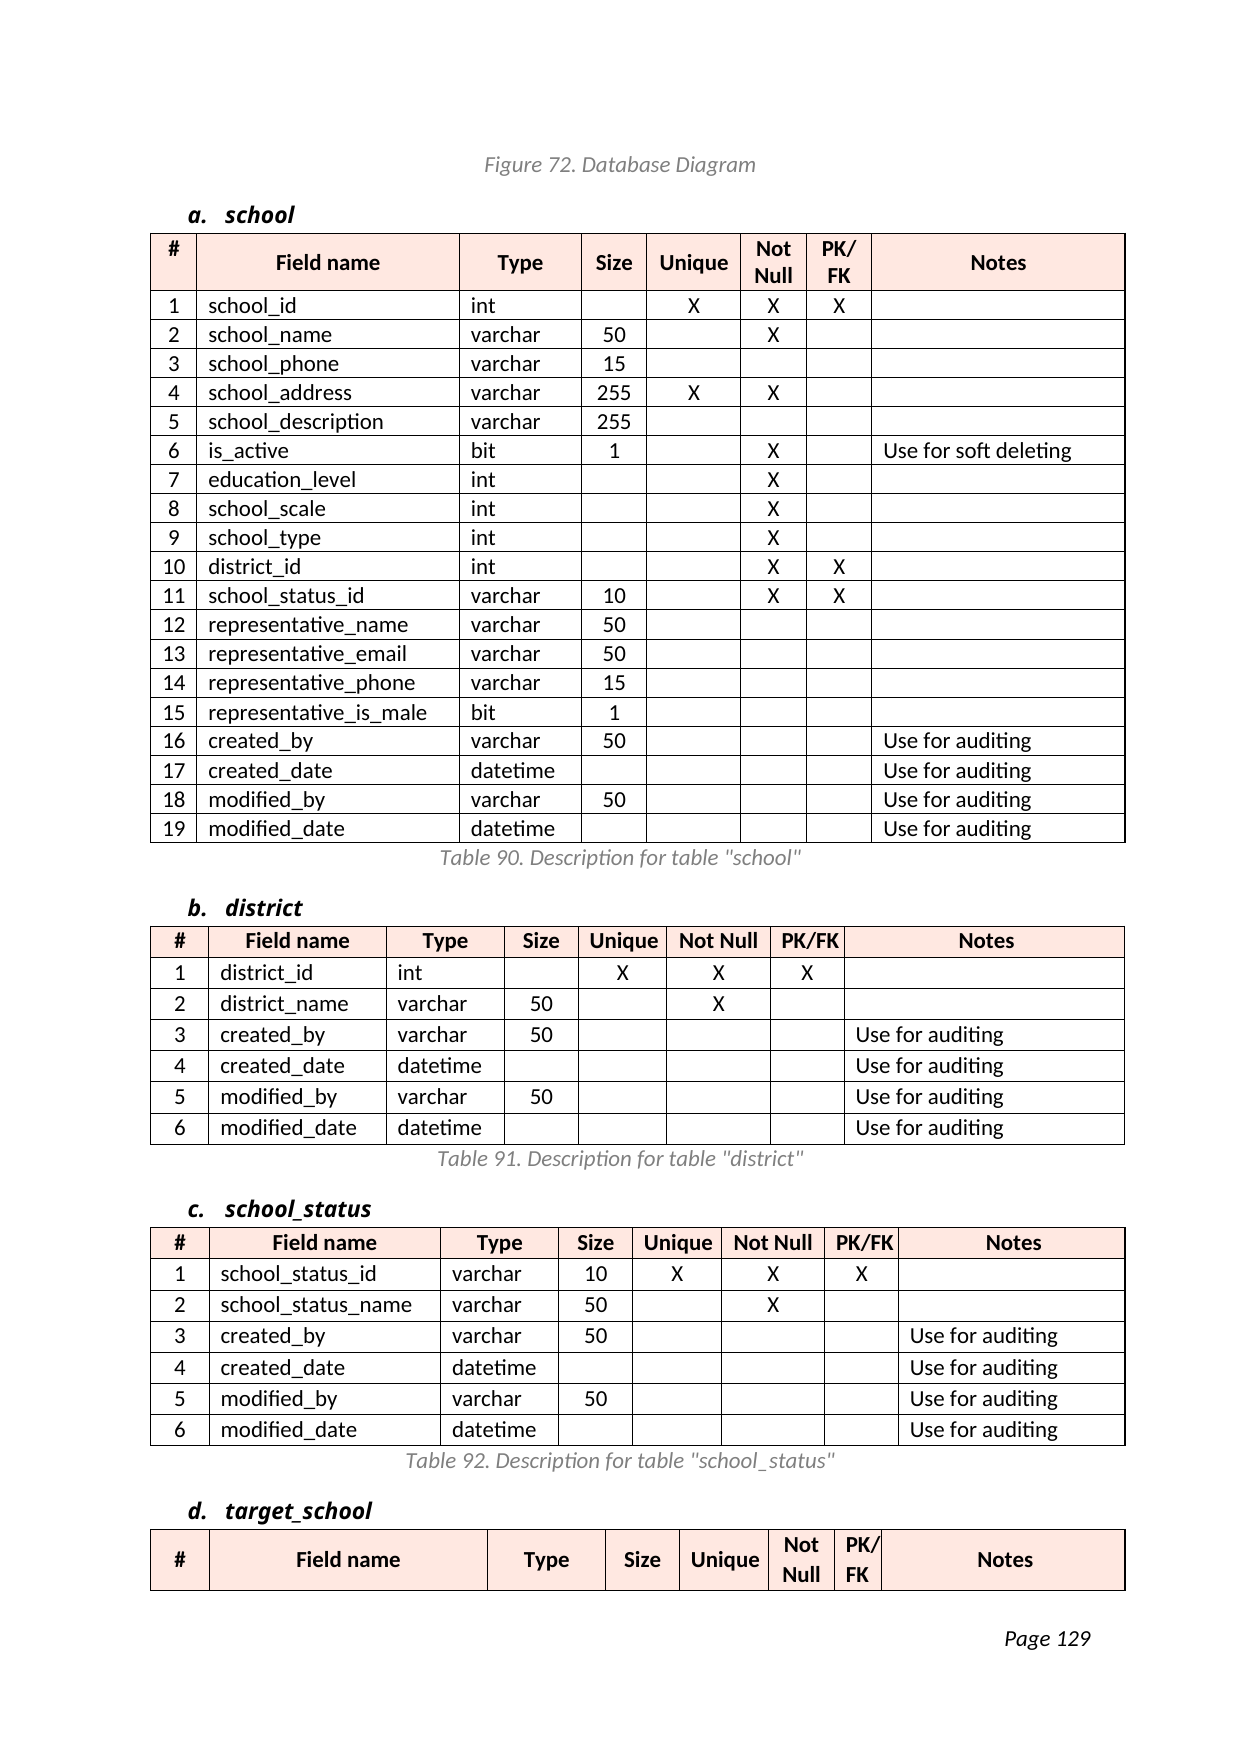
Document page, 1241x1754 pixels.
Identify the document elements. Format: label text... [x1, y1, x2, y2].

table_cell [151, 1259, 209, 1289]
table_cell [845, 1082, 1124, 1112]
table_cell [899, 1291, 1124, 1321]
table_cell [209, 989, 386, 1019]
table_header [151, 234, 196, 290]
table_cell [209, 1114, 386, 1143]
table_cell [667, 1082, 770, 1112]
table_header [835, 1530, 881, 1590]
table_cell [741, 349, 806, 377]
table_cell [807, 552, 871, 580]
text Table 92. Description for table "school_status" [150, 1446, 1093, 1474]
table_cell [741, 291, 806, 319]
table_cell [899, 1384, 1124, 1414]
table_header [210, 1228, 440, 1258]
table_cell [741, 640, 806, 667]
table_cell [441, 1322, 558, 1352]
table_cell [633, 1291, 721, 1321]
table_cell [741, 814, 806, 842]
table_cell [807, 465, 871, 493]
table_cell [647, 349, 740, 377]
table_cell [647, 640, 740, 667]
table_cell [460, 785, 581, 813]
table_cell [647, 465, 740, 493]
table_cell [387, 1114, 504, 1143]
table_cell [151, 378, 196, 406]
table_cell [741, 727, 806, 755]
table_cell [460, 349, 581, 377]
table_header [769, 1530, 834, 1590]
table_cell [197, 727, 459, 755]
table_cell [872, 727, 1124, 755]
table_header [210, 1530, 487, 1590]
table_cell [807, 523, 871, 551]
subtitle district [187, 892, 1093, 923]
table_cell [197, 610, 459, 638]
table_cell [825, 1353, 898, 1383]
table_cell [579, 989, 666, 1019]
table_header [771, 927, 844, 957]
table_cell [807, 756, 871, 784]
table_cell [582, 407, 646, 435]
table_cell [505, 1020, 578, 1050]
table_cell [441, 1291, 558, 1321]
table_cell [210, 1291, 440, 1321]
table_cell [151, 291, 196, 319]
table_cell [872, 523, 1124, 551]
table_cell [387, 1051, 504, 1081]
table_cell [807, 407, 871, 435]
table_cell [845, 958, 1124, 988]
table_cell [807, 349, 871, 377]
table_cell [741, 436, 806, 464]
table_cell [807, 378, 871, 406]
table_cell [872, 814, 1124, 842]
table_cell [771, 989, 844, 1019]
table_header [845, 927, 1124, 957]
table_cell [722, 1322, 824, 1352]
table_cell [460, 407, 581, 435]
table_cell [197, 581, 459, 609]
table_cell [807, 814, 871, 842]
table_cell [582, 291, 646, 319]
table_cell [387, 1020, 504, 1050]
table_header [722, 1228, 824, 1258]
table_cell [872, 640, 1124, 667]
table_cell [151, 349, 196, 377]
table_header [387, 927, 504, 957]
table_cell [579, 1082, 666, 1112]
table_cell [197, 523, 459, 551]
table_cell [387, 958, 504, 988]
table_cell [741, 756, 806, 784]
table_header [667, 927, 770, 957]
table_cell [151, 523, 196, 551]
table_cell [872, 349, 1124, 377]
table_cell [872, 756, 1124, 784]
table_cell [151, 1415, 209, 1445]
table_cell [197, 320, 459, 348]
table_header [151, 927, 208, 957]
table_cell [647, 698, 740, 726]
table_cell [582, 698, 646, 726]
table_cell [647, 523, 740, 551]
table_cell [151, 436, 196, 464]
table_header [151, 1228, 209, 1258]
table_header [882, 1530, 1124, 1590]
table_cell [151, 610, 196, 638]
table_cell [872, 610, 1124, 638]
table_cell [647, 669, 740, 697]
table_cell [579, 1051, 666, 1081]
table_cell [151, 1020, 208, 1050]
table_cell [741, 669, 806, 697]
subtitle school [187, 199, 1093, 230]
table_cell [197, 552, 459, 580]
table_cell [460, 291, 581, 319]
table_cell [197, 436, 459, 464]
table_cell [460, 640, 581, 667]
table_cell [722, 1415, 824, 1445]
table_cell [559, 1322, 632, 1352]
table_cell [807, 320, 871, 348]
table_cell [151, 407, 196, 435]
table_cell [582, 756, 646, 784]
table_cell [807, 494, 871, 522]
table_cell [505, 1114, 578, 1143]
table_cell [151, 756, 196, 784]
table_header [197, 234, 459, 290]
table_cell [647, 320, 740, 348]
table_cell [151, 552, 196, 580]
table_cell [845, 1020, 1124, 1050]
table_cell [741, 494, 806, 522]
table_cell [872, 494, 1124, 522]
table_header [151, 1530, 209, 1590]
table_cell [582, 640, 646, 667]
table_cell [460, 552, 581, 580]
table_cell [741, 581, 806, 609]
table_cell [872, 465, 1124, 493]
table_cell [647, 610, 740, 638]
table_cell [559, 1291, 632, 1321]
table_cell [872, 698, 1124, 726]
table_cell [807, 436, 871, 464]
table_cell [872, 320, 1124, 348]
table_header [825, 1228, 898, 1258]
text Table 91. Description for table "district" [150, 1145, 1093, 1173]
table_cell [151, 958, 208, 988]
text Figure 72. Database Diagram [150, 150, 1093, 178]
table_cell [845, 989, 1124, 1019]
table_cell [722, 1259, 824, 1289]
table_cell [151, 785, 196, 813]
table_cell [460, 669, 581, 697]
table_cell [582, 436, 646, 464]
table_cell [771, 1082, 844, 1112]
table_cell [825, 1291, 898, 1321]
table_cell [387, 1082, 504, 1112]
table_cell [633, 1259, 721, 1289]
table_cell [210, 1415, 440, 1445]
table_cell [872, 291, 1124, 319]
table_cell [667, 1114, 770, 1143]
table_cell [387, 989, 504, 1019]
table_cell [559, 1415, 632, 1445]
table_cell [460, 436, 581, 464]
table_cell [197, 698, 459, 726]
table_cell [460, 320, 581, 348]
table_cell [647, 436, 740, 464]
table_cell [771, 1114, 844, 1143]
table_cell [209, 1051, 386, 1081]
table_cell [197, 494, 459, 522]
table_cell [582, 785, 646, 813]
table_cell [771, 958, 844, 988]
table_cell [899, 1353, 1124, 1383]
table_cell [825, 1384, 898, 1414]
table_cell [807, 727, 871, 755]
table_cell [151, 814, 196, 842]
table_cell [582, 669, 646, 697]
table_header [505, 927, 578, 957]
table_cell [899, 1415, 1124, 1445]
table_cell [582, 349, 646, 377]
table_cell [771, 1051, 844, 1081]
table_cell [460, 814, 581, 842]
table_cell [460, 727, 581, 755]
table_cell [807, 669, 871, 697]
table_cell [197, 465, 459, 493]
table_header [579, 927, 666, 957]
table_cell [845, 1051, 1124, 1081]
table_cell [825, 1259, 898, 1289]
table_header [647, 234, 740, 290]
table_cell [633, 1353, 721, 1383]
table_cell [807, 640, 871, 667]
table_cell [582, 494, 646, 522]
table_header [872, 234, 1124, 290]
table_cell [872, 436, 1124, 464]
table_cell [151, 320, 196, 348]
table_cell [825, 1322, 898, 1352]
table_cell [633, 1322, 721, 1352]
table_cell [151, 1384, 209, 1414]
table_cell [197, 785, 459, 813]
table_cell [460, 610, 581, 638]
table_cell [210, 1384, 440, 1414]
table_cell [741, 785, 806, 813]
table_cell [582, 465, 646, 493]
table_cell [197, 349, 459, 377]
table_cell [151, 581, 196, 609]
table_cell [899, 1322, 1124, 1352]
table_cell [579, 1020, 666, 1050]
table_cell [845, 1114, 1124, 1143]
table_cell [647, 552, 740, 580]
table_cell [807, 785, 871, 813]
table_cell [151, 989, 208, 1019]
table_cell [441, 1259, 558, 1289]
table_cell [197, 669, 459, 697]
subtitle target_school [187, 1495, 1093, 1526]
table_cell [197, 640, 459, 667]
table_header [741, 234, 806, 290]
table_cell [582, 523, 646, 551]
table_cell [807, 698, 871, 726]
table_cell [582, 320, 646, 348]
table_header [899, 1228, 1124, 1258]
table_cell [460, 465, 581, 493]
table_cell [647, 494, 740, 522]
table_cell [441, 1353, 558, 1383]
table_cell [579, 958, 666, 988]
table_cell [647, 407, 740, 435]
text Table 90. Description for table "school" [150, 843, 1093, 871]
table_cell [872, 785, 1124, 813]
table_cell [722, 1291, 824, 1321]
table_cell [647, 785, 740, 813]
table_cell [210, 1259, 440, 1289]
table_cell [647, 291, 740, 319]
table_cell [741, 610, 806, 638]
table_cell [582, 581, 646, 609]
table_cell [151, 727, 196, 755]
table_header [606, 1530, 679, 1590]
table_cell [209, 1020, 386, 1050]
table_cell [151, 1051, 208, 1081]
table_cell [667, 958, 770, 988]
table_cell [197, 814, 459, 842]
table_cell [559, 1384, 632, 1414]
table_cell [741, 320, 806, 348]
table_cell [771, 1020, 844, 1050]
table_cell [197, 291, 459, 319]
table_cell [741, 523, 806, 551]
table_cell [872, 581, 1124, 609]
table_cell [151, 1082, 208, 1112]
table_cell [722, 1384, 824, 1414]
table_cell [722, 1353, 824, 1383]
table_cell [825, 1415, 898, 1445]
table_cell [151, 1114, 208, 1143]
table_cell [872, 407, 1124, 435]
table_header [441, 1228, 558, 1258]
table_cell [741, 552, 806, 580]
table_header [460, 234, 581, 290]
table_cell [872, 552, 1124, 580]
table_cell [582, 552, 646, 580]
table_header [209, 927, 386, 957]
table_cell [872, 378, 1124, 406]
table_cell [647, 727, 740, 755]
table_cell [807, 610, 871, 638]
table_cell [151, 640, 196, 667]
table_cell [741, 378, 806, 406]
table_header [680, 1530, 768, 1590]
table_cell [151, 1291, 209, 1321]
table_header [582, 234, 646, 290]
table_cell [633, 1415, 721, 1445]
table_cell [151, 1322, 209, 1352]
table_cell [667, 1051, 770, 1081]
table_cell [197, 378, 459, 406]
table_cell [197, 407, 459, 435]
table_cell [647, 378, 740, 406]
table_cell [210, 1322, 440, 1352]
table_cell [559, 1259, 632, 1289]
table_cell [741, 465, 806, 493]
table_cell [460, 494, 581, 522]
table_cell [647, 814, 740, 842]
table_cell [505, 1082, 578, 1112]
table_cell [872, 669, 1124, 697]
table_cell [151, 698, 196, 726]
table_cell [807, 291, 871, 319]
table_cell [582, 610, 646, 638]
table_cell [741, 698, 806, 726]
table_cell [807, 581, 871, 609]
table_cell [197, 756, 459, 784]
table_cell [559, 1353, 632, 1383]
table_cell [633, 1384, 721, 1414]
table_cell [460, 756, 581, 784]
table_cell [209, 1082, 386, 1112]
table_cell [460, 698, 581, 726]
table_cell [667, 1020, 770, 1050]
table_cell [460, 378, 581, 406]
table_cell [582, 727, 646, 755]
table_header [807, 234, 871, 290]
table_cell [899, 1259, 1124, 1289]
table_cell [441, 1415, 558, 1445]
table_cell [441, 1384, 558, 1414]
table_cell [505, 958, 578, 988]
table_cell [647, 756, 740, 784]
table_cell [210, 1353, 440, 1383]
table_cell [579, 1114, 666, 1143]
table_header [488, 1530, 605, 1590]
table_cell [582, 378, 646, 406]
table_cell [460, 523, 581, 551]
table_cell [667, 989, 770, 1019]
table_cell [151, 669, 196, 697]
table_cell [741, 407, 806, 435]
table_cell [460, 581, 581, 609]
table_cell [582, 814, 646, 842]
subtitle school_status [187, 1193, 1093, 1225]
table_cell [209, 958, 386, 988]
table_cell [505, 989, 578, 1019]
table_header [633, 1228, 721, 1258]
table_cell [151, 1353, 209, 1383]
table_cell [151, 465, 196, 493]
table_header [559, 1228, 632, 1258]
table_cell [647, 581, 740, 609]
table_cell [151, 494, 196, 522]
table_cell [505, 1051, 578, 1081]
